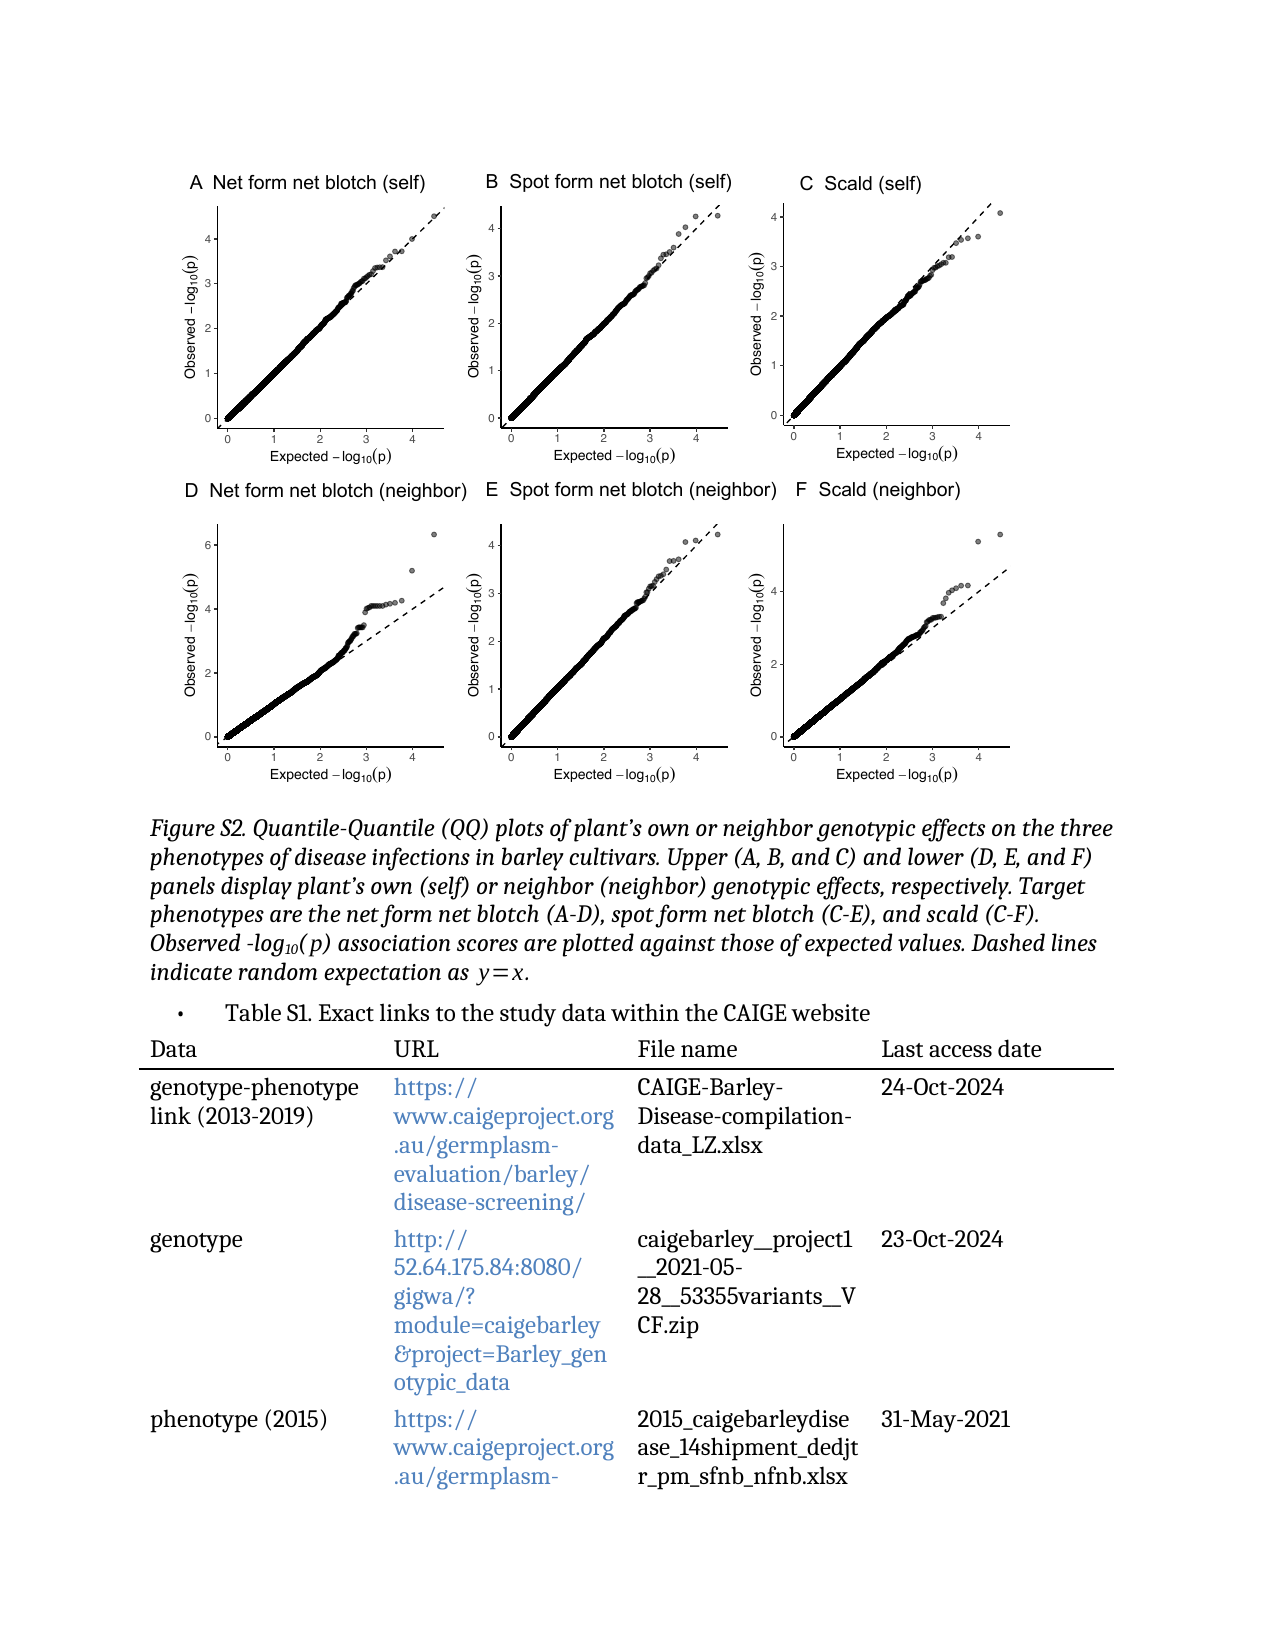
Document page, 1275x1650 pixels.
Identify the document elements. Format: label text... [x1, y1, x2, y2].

table_header File name [626, 1032, 870, 1068]
table_cell CAIGE-Barley-Disease-compilation-data_LZ.xlsx [626, 1070, 870, 1221]
text Figure S2. Quantile-Quantile (QQ) plots of plant’s own or neighbor genotypic effects on the three phenotypes of disease infections in barley cultivars. Upper (A, B, and C) and lower (D, E, and F) panels display plant’s own (self) or neighbor (neighbor) genotypic effects, respectively. Target phenotypes are the net form net blotch (A-D), spot form net blotch (C-E), and scald (C-F). Observed -log10() association scores are plotted against those of expected values. Dashed lines indicate random expectation as . [150, 814, 1125, 987]
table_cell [383, 1401, 626, 1494]
table_cell genotype [139, 1221, 382, 1401]
table_cell 24-Oct-2024 [870, 1070, 1114, 1221]
table_cell genotype-phenotype link (2013-2019) [139, 1070, 382, 1221]
table_header Data [139, 1032, 382, 1068]
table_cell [626, 1401, 870, 1494]
list Table S1. Exact links to the study data within the CAIGE website [175, 999, 1125, 1028]
table_cell 23-Oct-2024 [870, 1221, 1114, 1401]
table_header URL [383, 1032, 626, 1068]
table_header Last access date [870, 1032, 1114, 1068]
table_cell phenotype (2015) [139, 1401, 382, 1494]
table_cell caigebarley__project1__2021-05-28__53355variants__VCF.zip [626, 1221, 870, 1401]
table_cell 31-May-2021 [870, 1401, 1114, 1494]
table_cell https://www.caigeproject.org.au/germplasm-evaluation/barley/disease-screening/ [383, 1070, 626, 1221]
table_cell http://52.64.175.84:8080/gigwa/?module=caigebarley&project=Barley_genotypic_data [383, 1221, 626, 1401]
